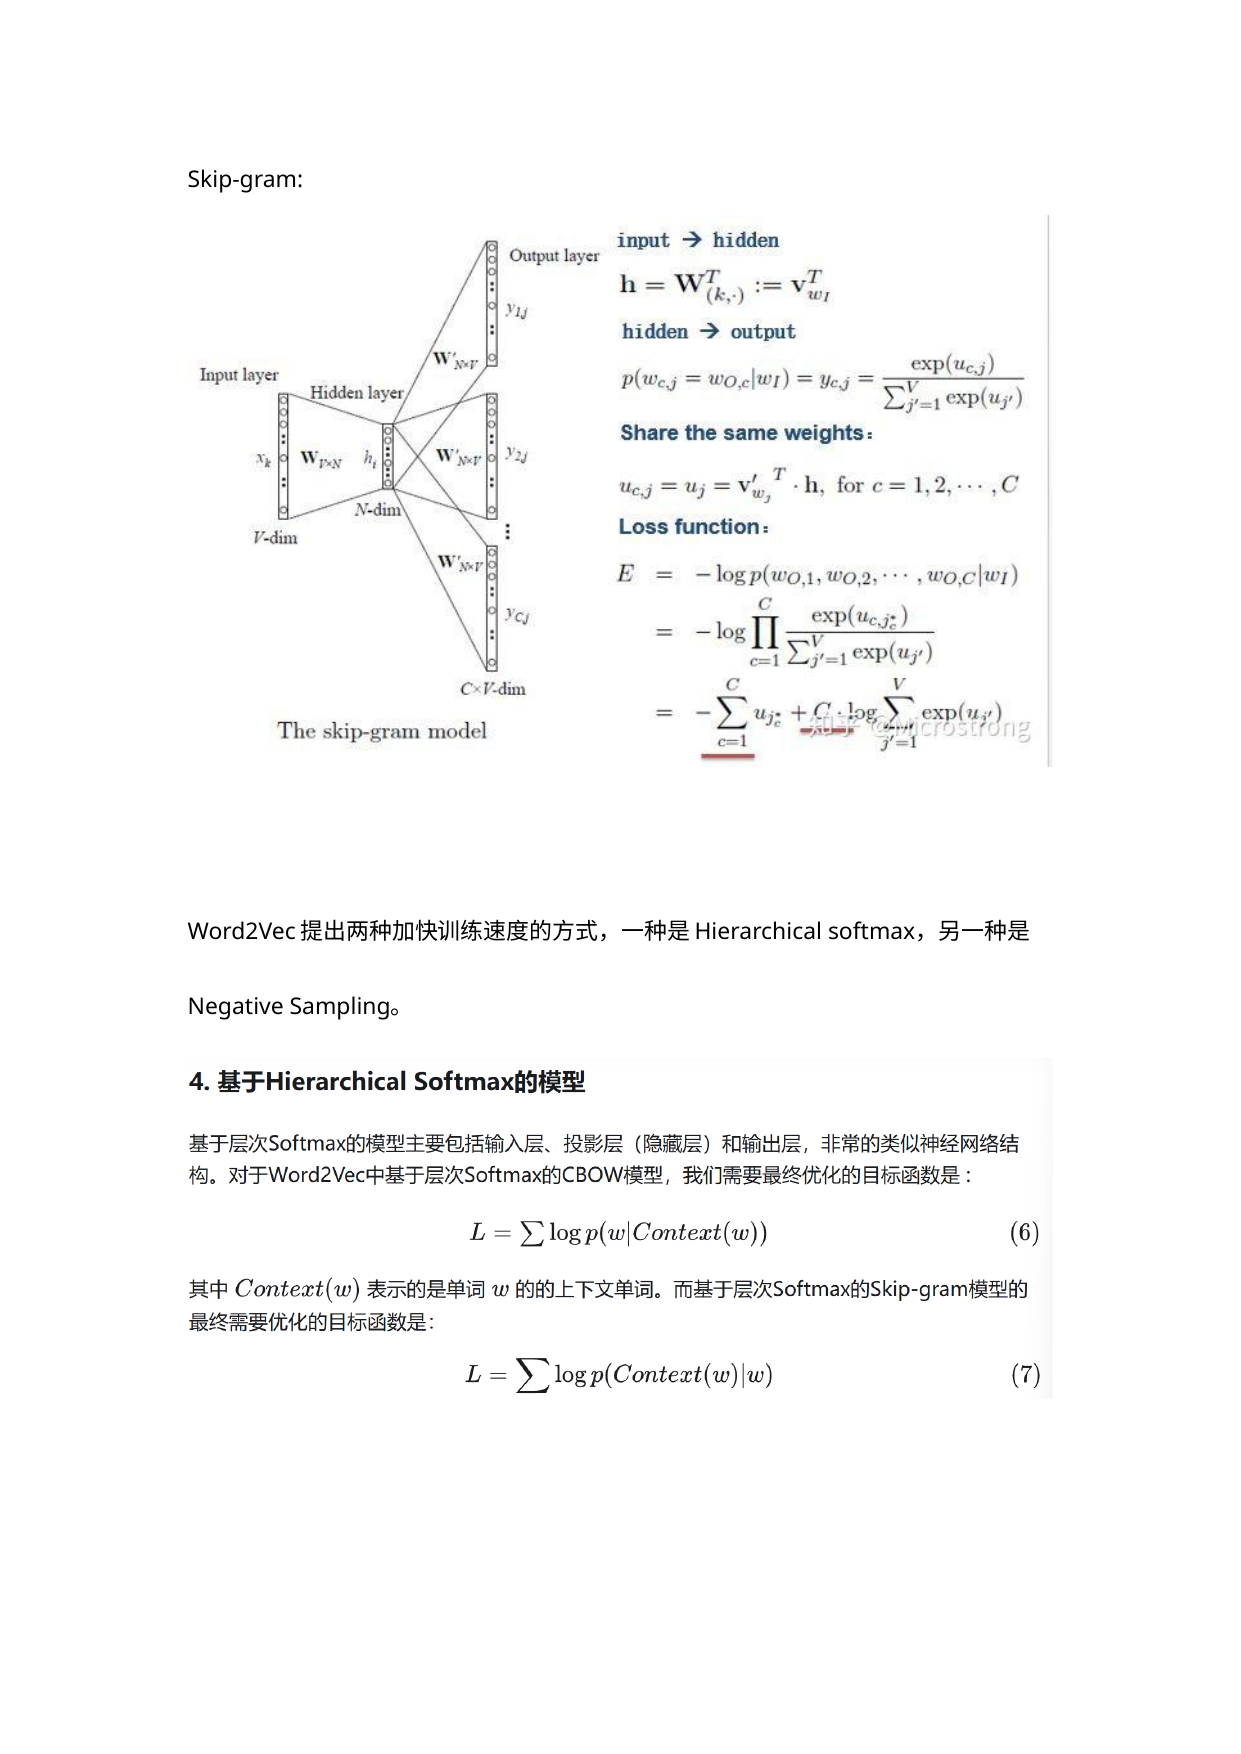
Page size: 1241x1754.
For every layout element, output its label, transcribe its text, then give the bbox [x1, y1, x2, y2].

text Word2Vec提出两种加快训练速度的方式，一种是Hierarchical softmax，另一种是Negative Sampling。 [187, 897, 1053, 1037]
picture [187, 1058, 1053, 1399]
picture [187, 215, 1053, 767]
text Skip-gram: [187, 162, 1053, 194]
